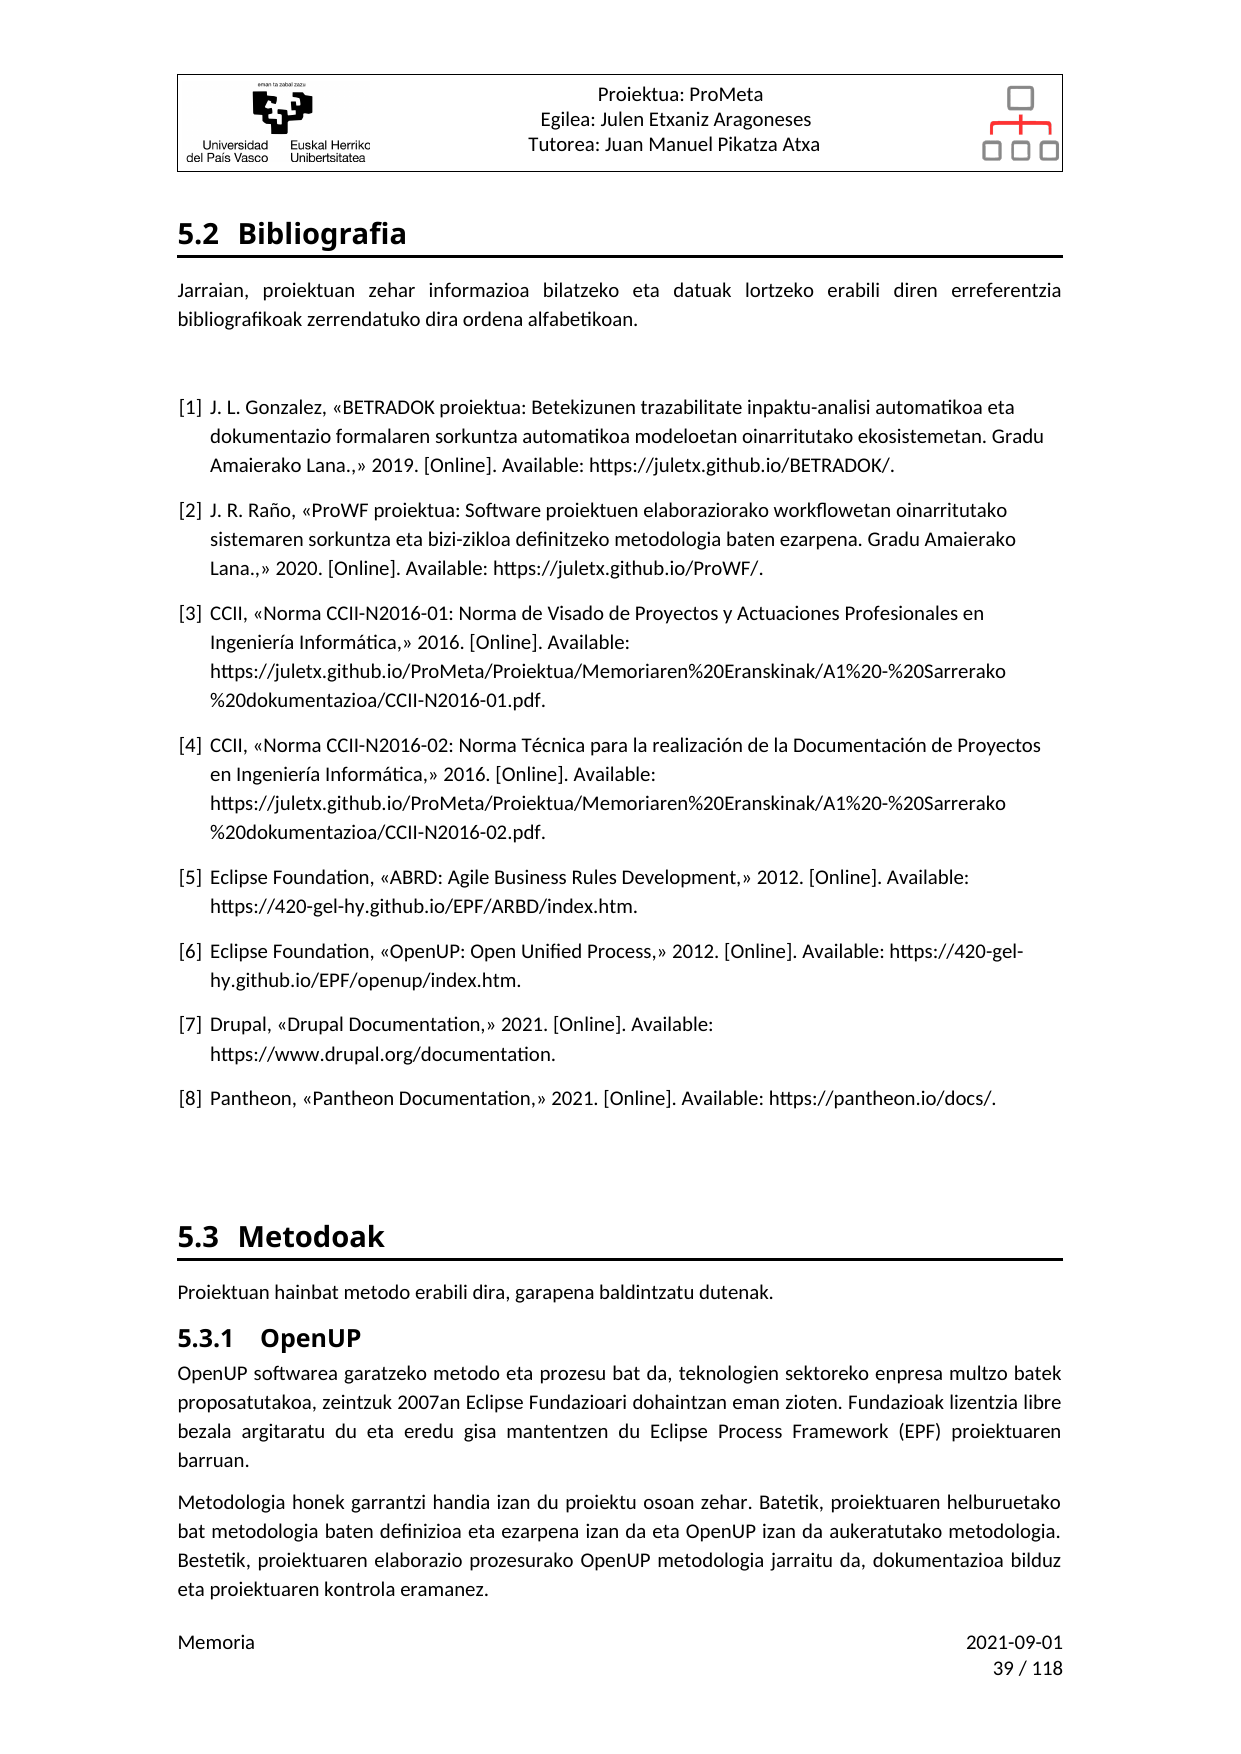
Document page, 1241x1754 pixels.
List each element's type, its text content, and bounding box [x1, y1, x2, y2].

picture [182, 81, 370, 162]
text Metodologia honek garrantzi handia izan du proiektu osoan zehar. Batetik, proiektuaren helburuetako bat metodologia baten definizioa eta ezarpena izan da eta OpenUP izan da aukeratutako metodologia. Bestetik, proiektuaren elaborazio prozesurako OpenUP metodologia jarraitu da, dokumentazioa bilduz eta proiektuaren kontrola eramanez. [177, 1489, 1063, 1602]
picture [978, 80, 1060, 162]
subtitle Metodoak [177, 1216, 1063, 1258]
text Proiektuan hainbat metodo erabili dira, garapena baldintzatu dutenak. [177, 1279, 1063, 1304]
text OpenUP softwarea garatzeko metodo eta prozesu bat da, teknologien sektoreko enpresa multzo batek proposatutakoa, zeintzuk 2007an Eclipse Fundazioari dohaintzan eman zioten. Fundazioak lizentzia libre bezala argitaratu du eta eredu gisa mantentzen du Eclipse Process Framework (EPF) proiektuaren barruan. [177, 1360, 1063, 1473]
subtitle OpenUP [177, 1321, 1063, 1355]
